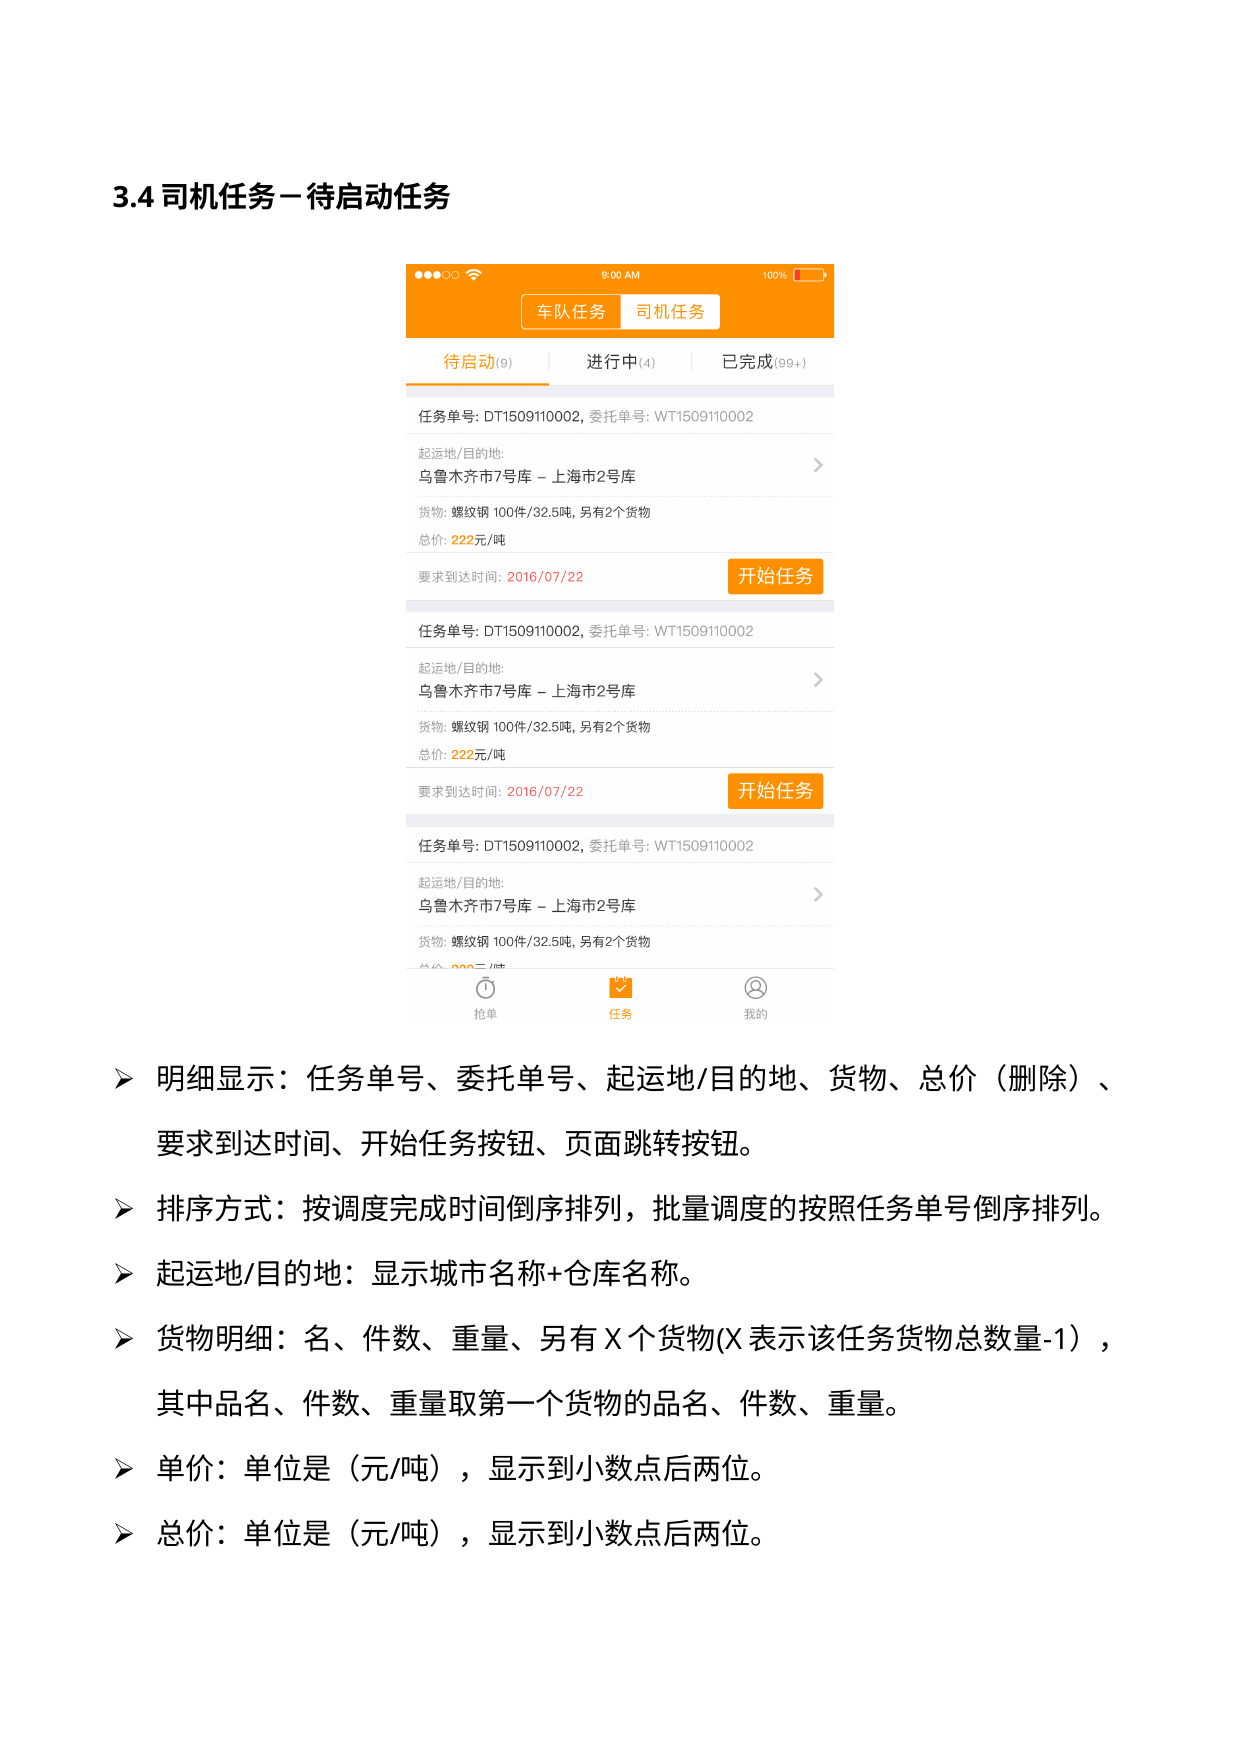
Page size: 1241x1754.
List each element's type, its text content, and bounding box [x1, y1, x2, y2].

list 明细显示：任务单号、委托单号、起运地/目的地、货物、总价（删除）、要求到达时间、开始任务按钮、页面跳转按钮。 [112, 1044, 1128, 1174]
list 排序方式：按调度完成时间倒序排列，批量调度的按照任务单号倒序排列。 [112, 1174, 1128, 1239]
list 单价：单位是（元/吨），显示到小数点后两位。 [112, 1434, 1128, 1499]
list 货物明细：名、件数、重量、另有X个货物(X表示该任务货物总数量-1），其中品名、件数、重量取第一个货物的品名、件数、重量。 [112, 1304, 1128, 1434]
subtitle 3.4司机任务－待启动任务 [112, 162, 1128, 227]
list 起运地/目的地：显示城市名称+仓库名称。 [112, 1239, 1128, 1304]
list 总价：单位是（元/吨），显示到小数点后两位。 [112, 1499, 1128, 1564]
picture [406, 264, 835, 1026]
